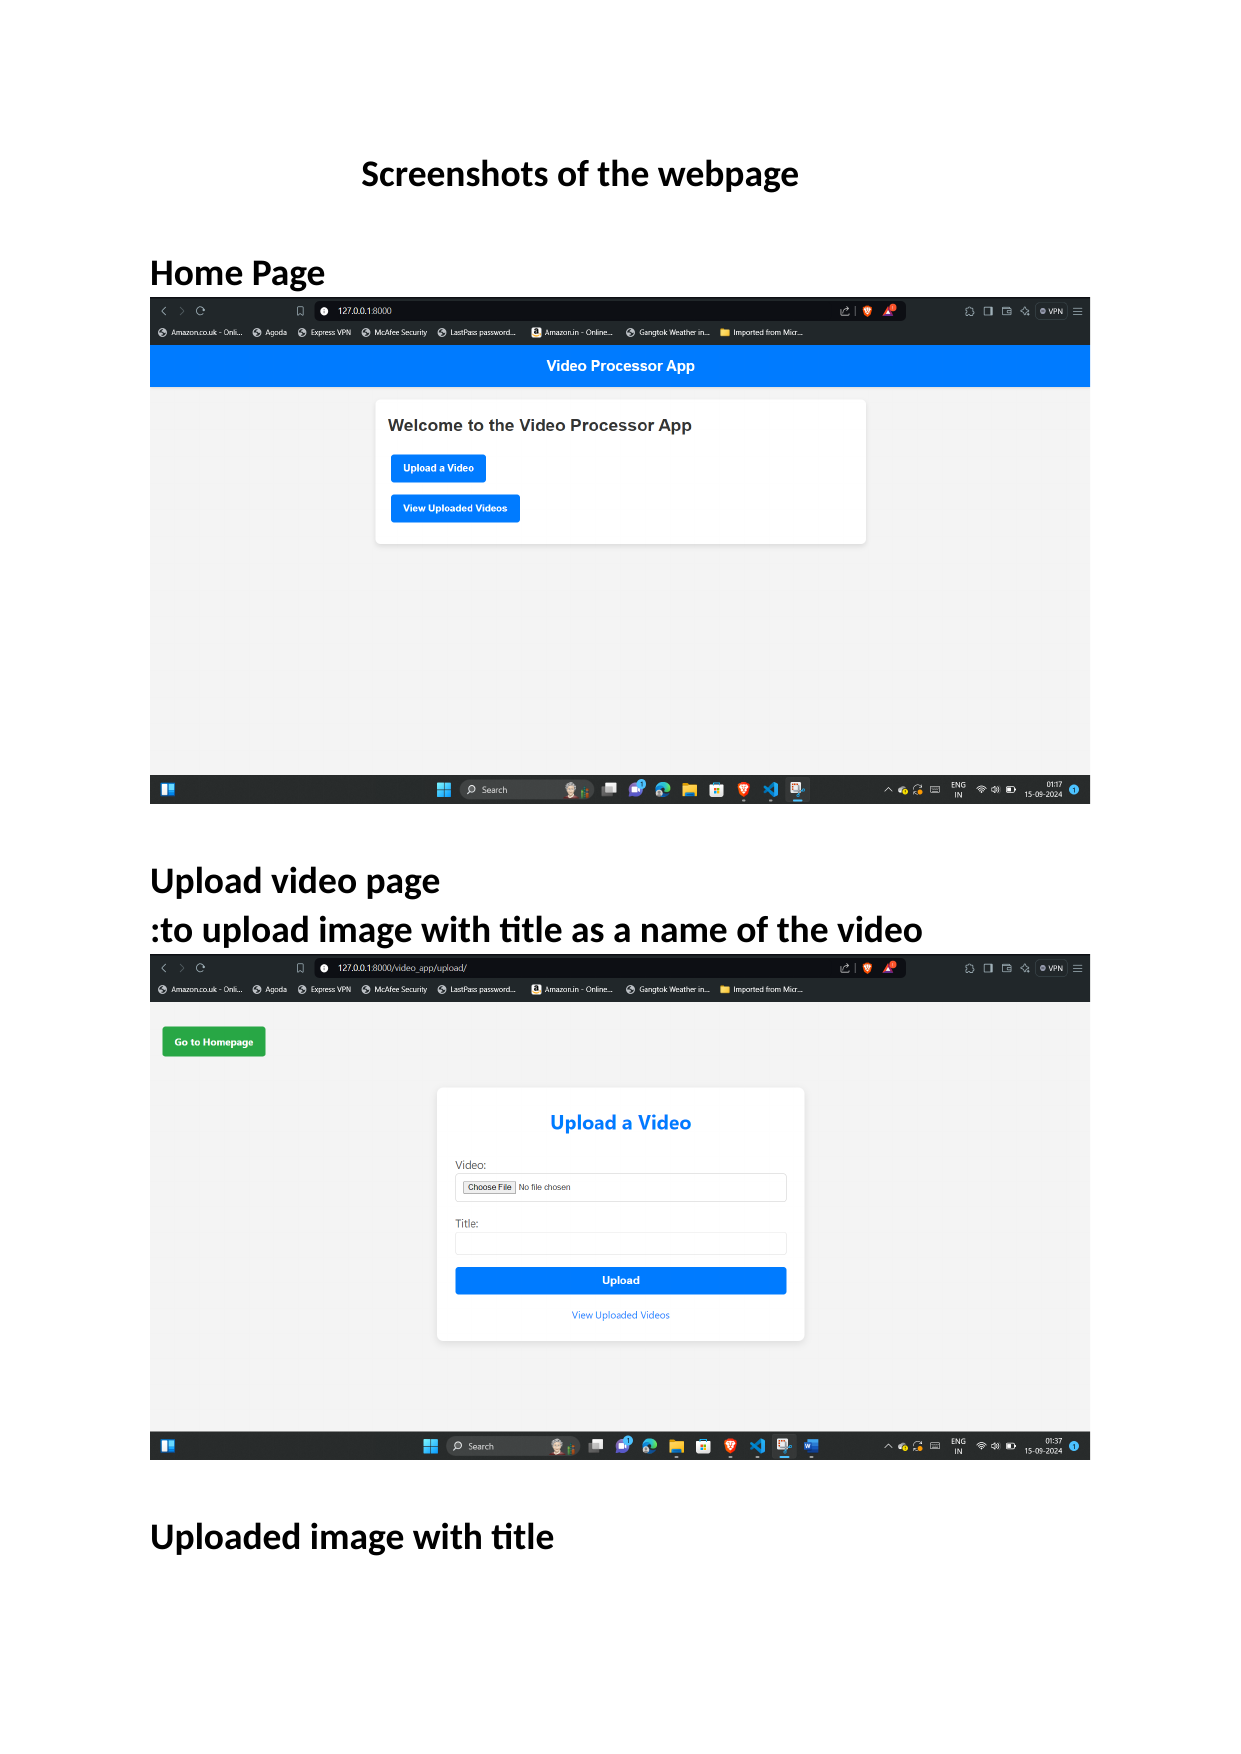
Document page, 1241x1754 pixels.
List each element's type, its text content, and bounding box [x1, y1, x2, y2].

picture [150, 297, 1091, 804]
text Screenshots of the webpage Home Page Upload video page :to upload image with title as a name of the video Uploaded image with title View uploaded video page where all videos will be listed [150, 1460, 1090, 1559]
text Screenshots of the webpage Home Page Upload video page :to upload image with title as a name of the video Uploaded image with title View uploaded video page where all videos will be listed [150, 804, 1090, 954]
text Screenshots of the webpage Home Page Upload video page :to upload image with title as a name of the video Uploaded image with title View uploaded video page where all videos will be listed [150, 150, 1090, 297]
picture [150, 954, 1091, 1460]
